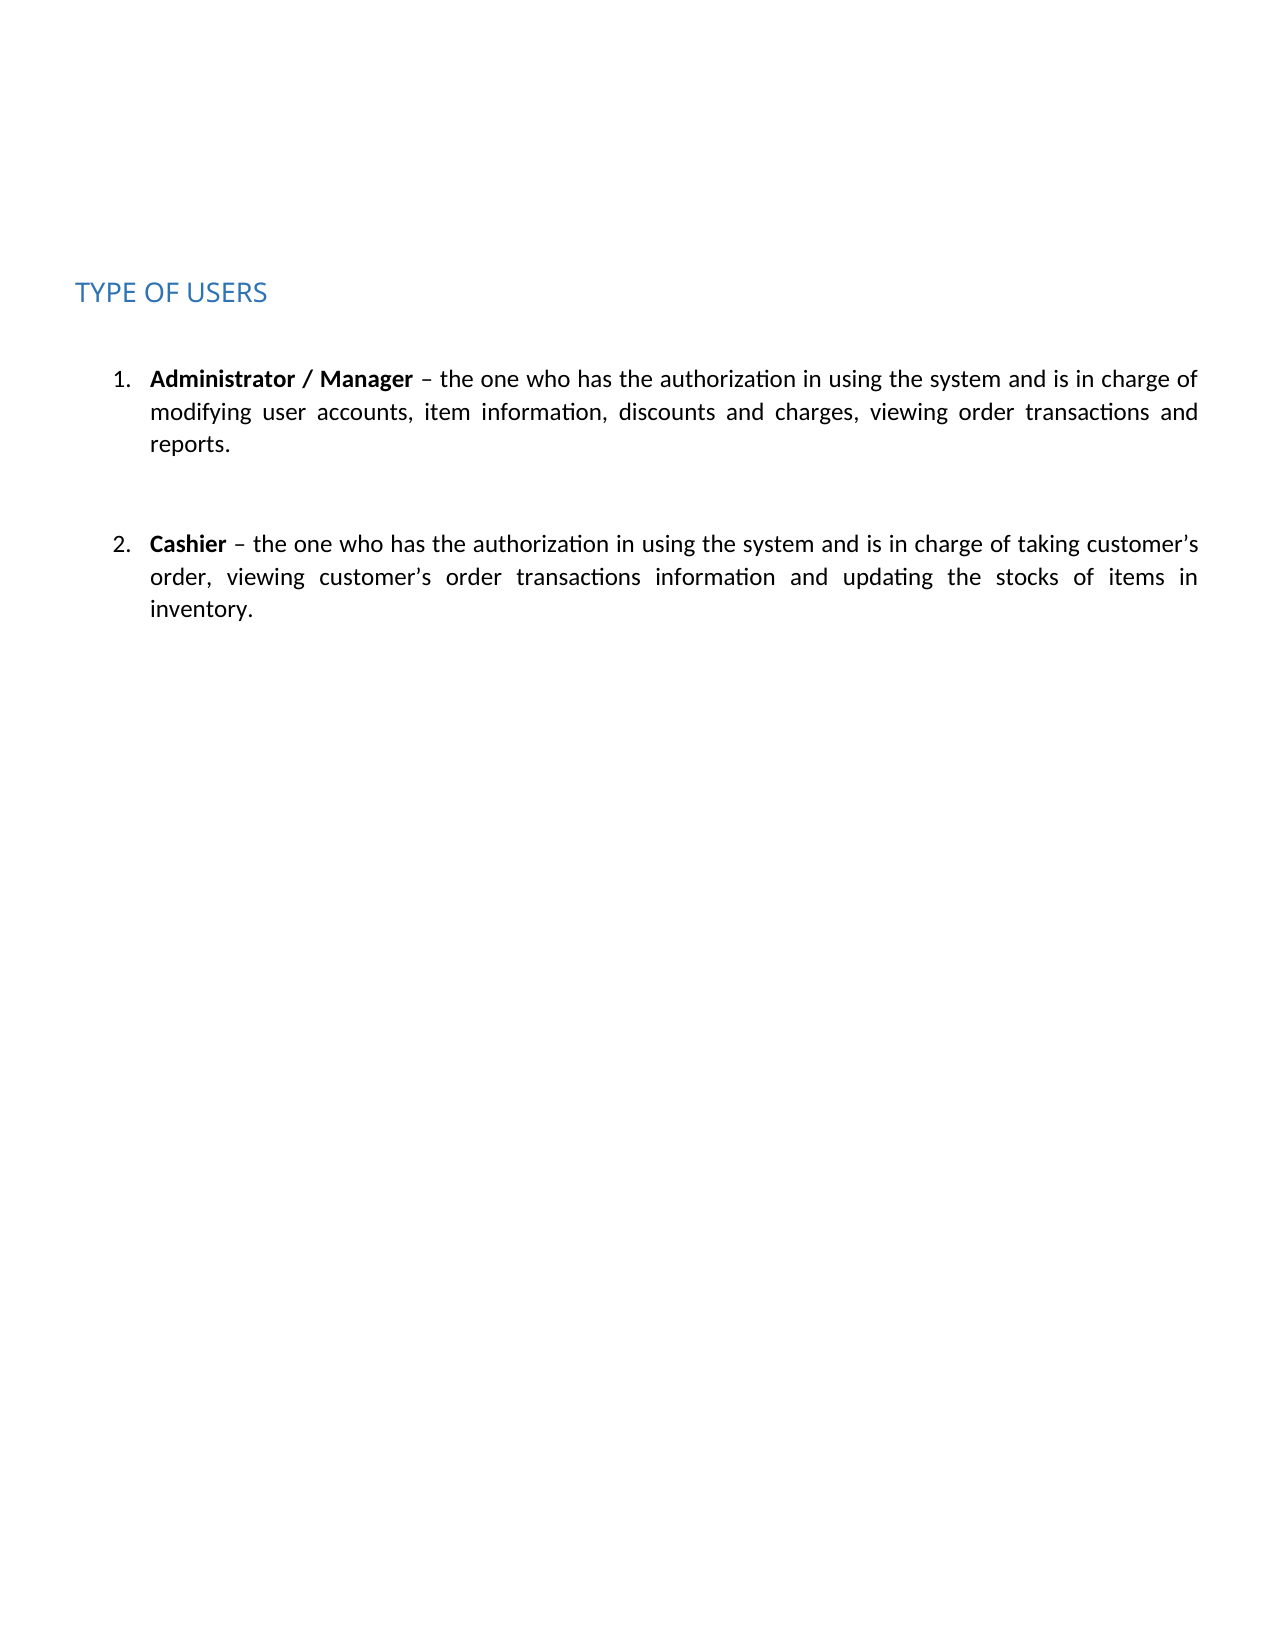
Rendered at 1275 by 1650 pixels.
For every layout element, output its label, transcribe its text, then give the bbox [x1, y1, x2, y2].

list Cashier – the one who has the authorization in using the system and is in charge of taking customer’s order, viewing customer’s order transactions information and updating the stocks of items in inventory. [112, 528, 1200, 624]
subtitle TYPE OF USERS [75, 273, 1200, 310]
list Administrator / Manager – the one who has the authorization in using the system and is in charge of modifying user accounts, item information, discounts and charges, viewing order transactions and reports. [112, 363, 1200, 459]
